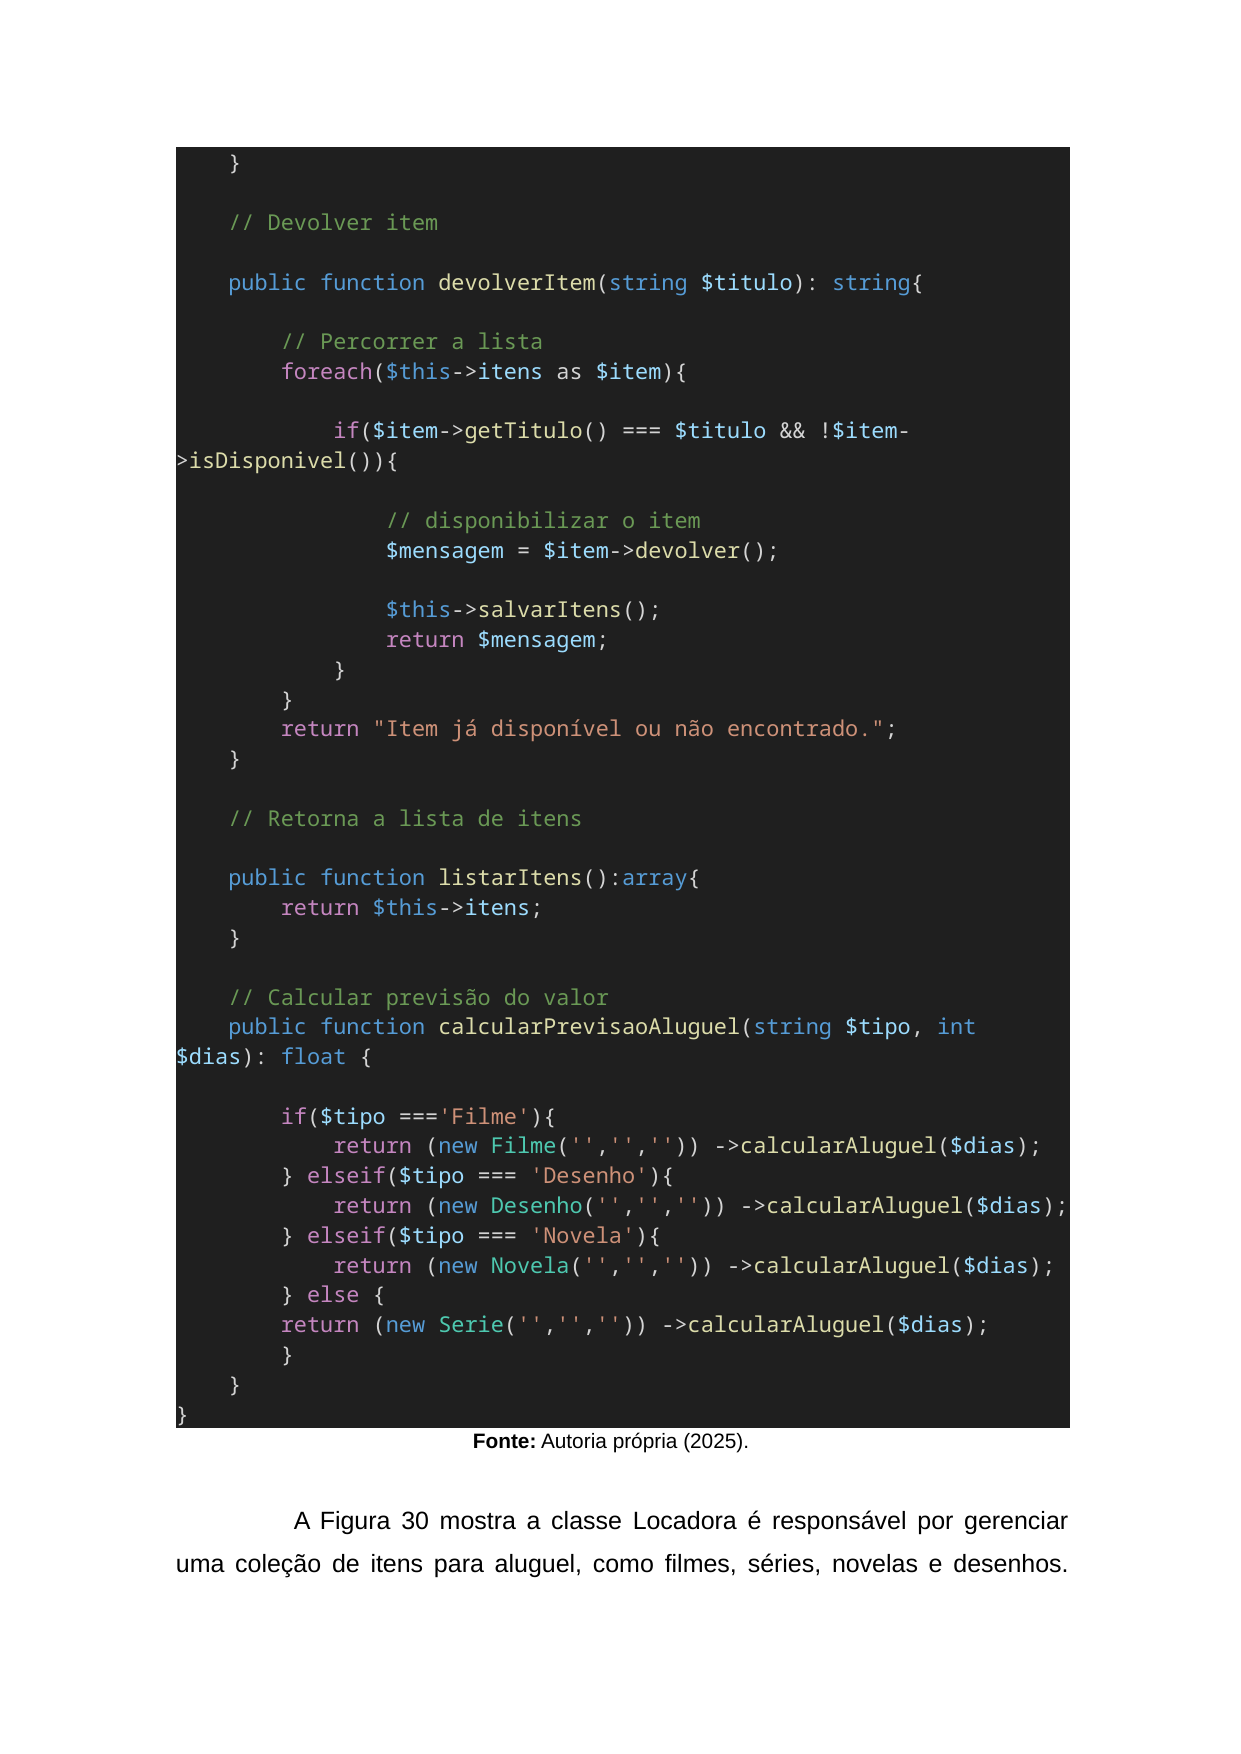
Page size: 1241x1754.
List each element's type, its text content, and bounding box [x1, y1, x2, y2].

text } [176, 922, 1070, 952]
text // Calcular previsão do valor [176, 982, 1070, 1011]
text return (new Desenho('','','')) ->calcularAluguel($dias); [176, 1190, 1070, 1220]
text public function calcularPrevisaoAluguel(string $tipo, int $dias): float { [176, 1011, 1070, 1071]
text $mensagem = $item->devolver(); [176, 535, 1070, 564]
text } [176, 743, 1070, 773]
text } elseif($tipo === 'Novela'){ [176, 1220, 1070, 1250]
text if($tipo ==='Filme'){ [176, 1101, 1070, 1131]
text // disponibilizar o item [176, 505, 1070, 535]
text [176, 1506, 1070, 1578]
text return (new Filme('','','')) ->calcularAluguel($dias); [176, 1131, 1070, 1160]
text return "Item já disponível ou não encontrado."; [176, 713, 1070, 743]
text $this->salvarItens(); [176, 594, 1070, 624]
text return (new Novela('','','')) ->calcularAluguel($dias); [176, 1250, 1070, 1279]
text // Percorrer a lista [176, 326, 1070, 356]
text } [176, 1399, 1070, 1428]
text return $mensagem; [176, 624, 1070, 654]
text } [176, 684, 1070, 713]
text // Devolver item [176, 207, 1070, 237]
text } [176, 1339, 1070, 1369]
text public function listarItens():array{ [176, 862, 1070, 892]
text } [176, 654, 1070, 684]
text // Retorna a lista de itens [176, 803, 1070, 833]
text return (new Serie('','','')) ->calcularAluguel($dias); [176, 1309, 1070, 1339]
text } else { [176, 1279, 1070, 1309]
text } elseif($tipo === 'Desenho'){ [176, 1160, 1070, 1190]
text foreach($this->itens as $item){ [176, 356, 1070, 386]
text return $this->itens; [176, 892, 1070, 922]
text if($item->getTitulo() === $titulo && !$item->isDisponivel()){ [176, 416, 1070, 475]
text } [176, 147, 1070, 177]
text Fonte: Autoria própria (2025). [249, 1428, 972, 1452]
text public function devolverItem(string $titulo): string{ [176, 267, 1070, 296]
text } [176, 1369, 1070, 1399]
